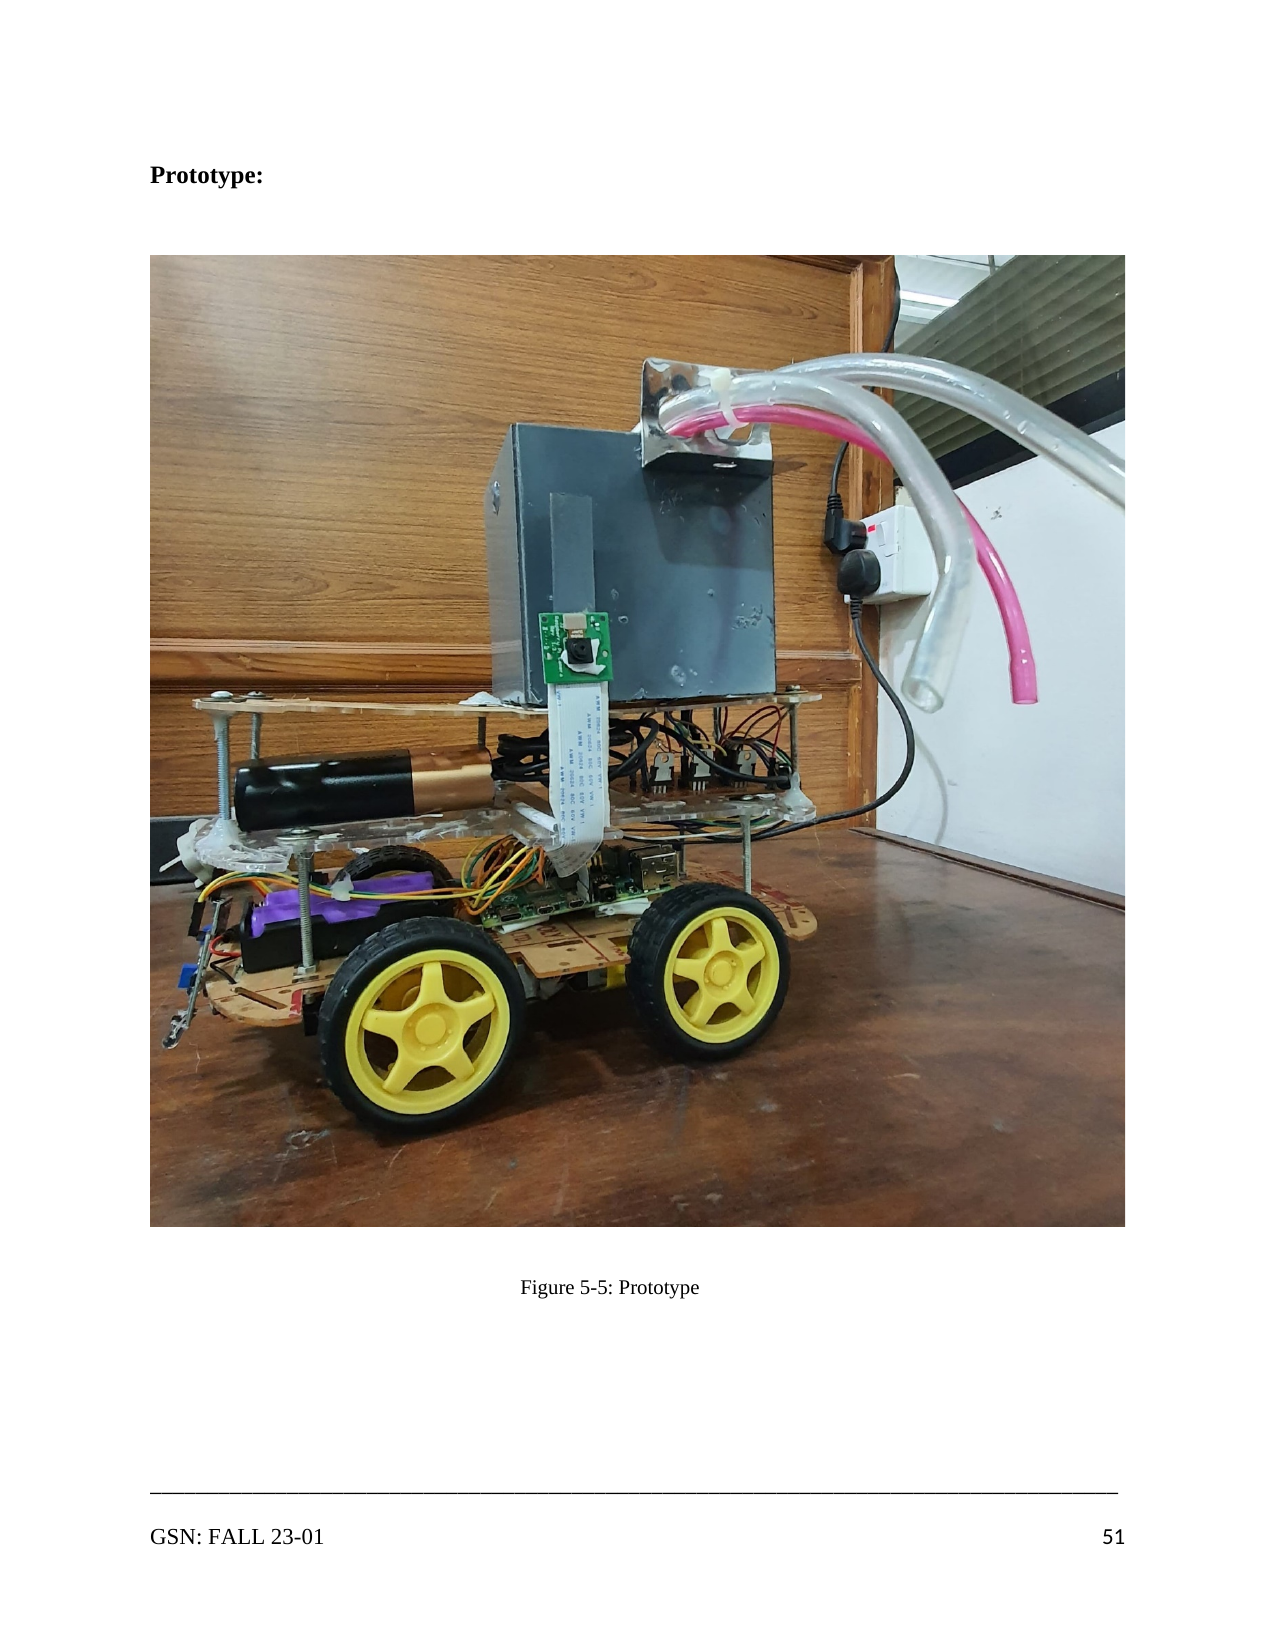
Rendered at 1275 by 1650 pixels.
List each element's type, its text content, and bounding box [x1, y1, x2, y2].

text Prototype: [150, 160, 1125, 189]
picture [150, 255, 1125, 1227]
